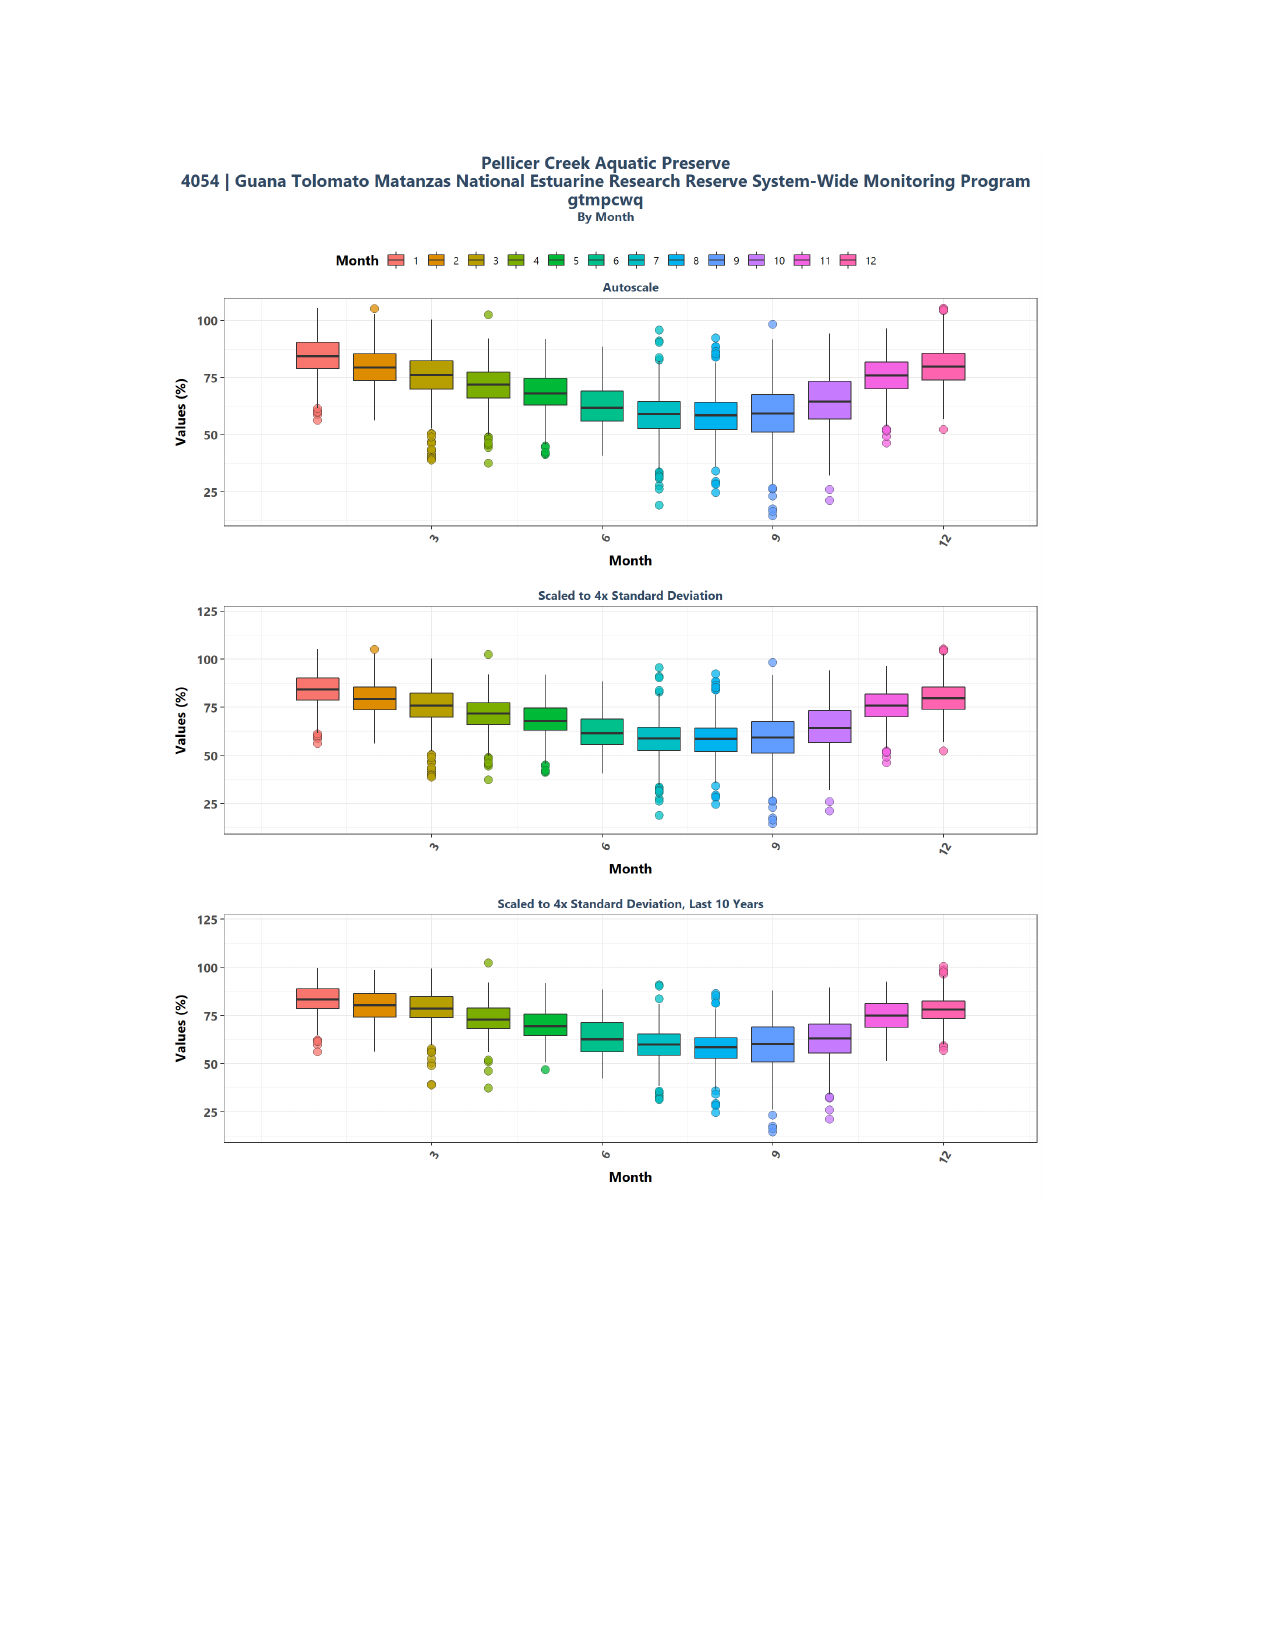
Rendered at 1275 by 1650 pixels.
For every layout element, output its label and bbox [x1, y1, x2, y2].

picture [168, 150, 1044, 1200]
